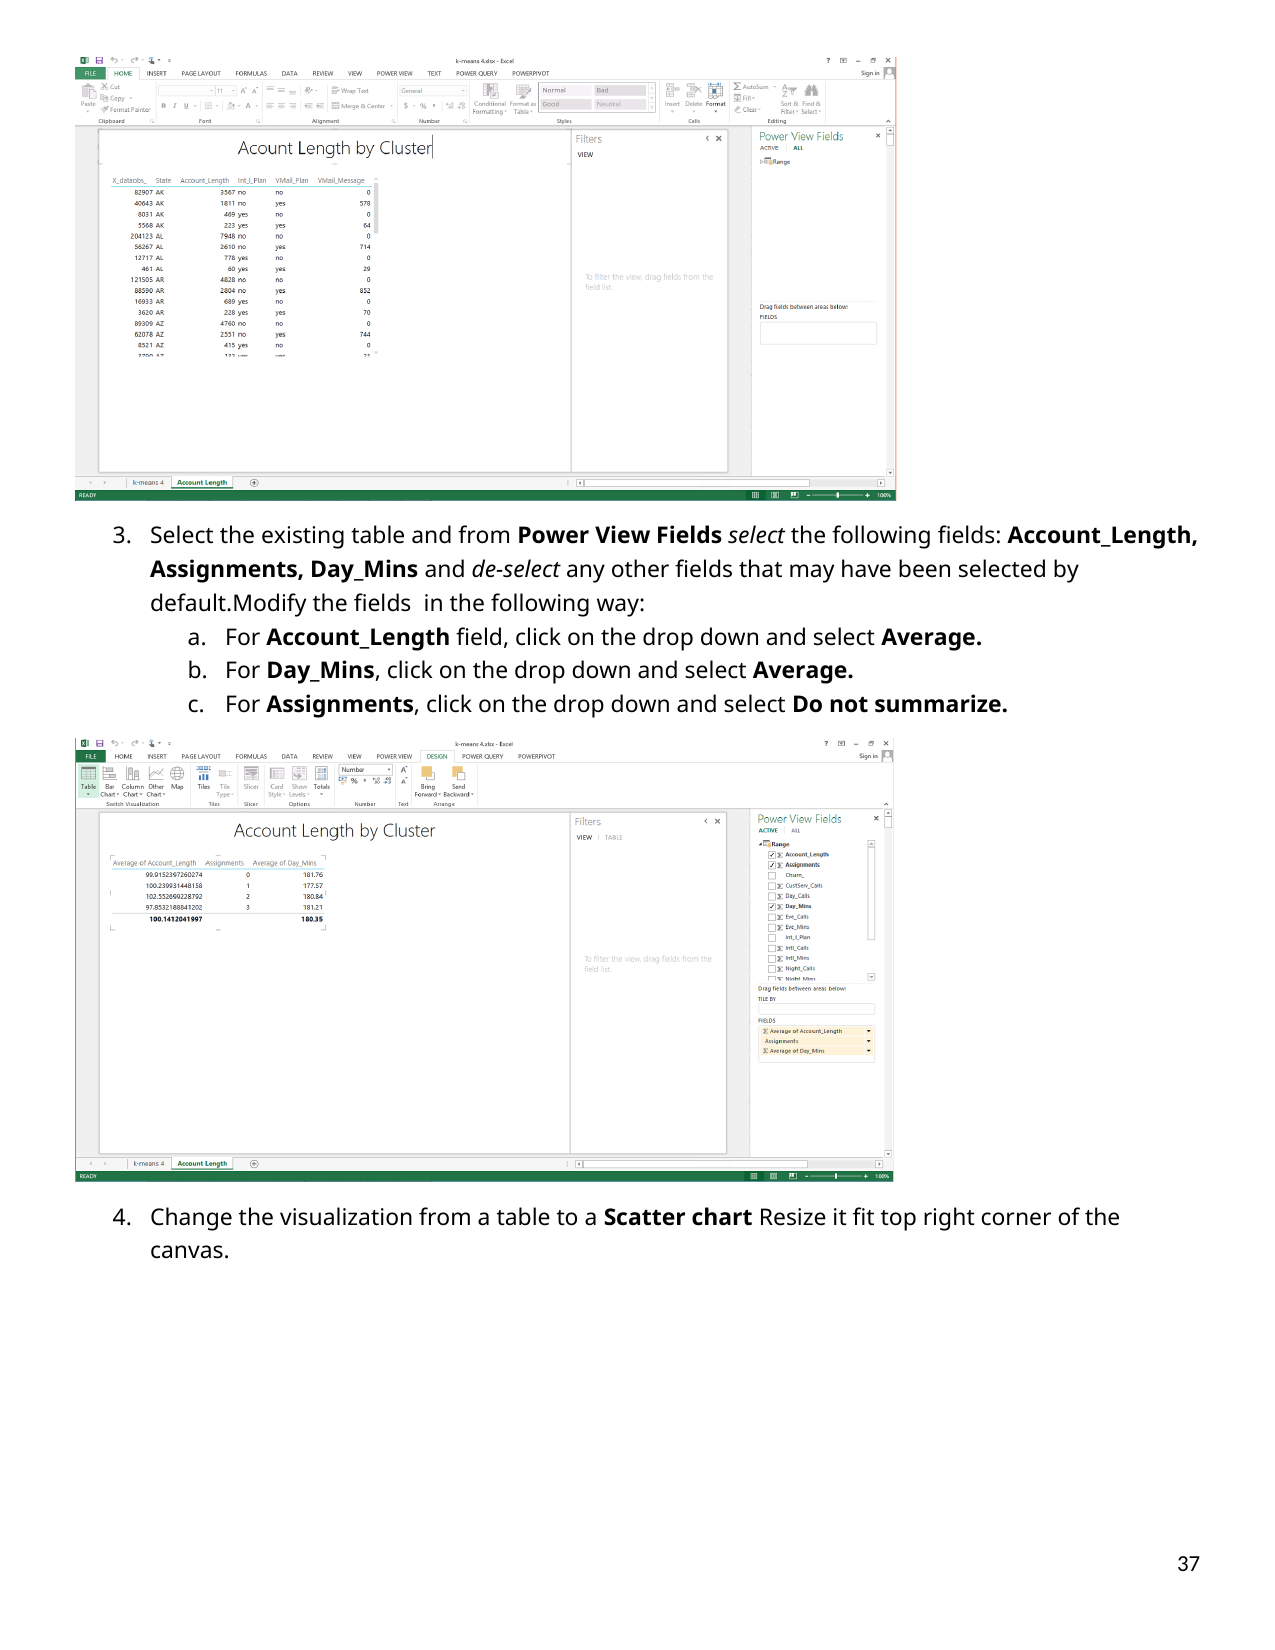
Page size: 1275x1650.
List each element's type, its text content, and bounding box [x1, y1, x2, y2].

list For Account_Length field, click on the drop down and select Average. [187, 621, 1200, 652]
list For Assignments, click on the drop down and select Do not summarize. [187, 688, 1200, 719]
list For Day_Mins, click on the drop down and select Average. [187, 654, 1200, 686]
picture [75, 57, 897, 501]
picture [75, 738, 894, 1182]
list Change the visualization from a table to a Scatter chart Resize it fit top right corner of the canvas. [112, 1201, 1200, 1266]
list Select the existing table and from Power View Fields select the following fields: Account_Length, Assignments, Day_Mins and de-select any other fields that may have been selected by default.Modify the fields in the following way: [112, 519, 1200, 618]
